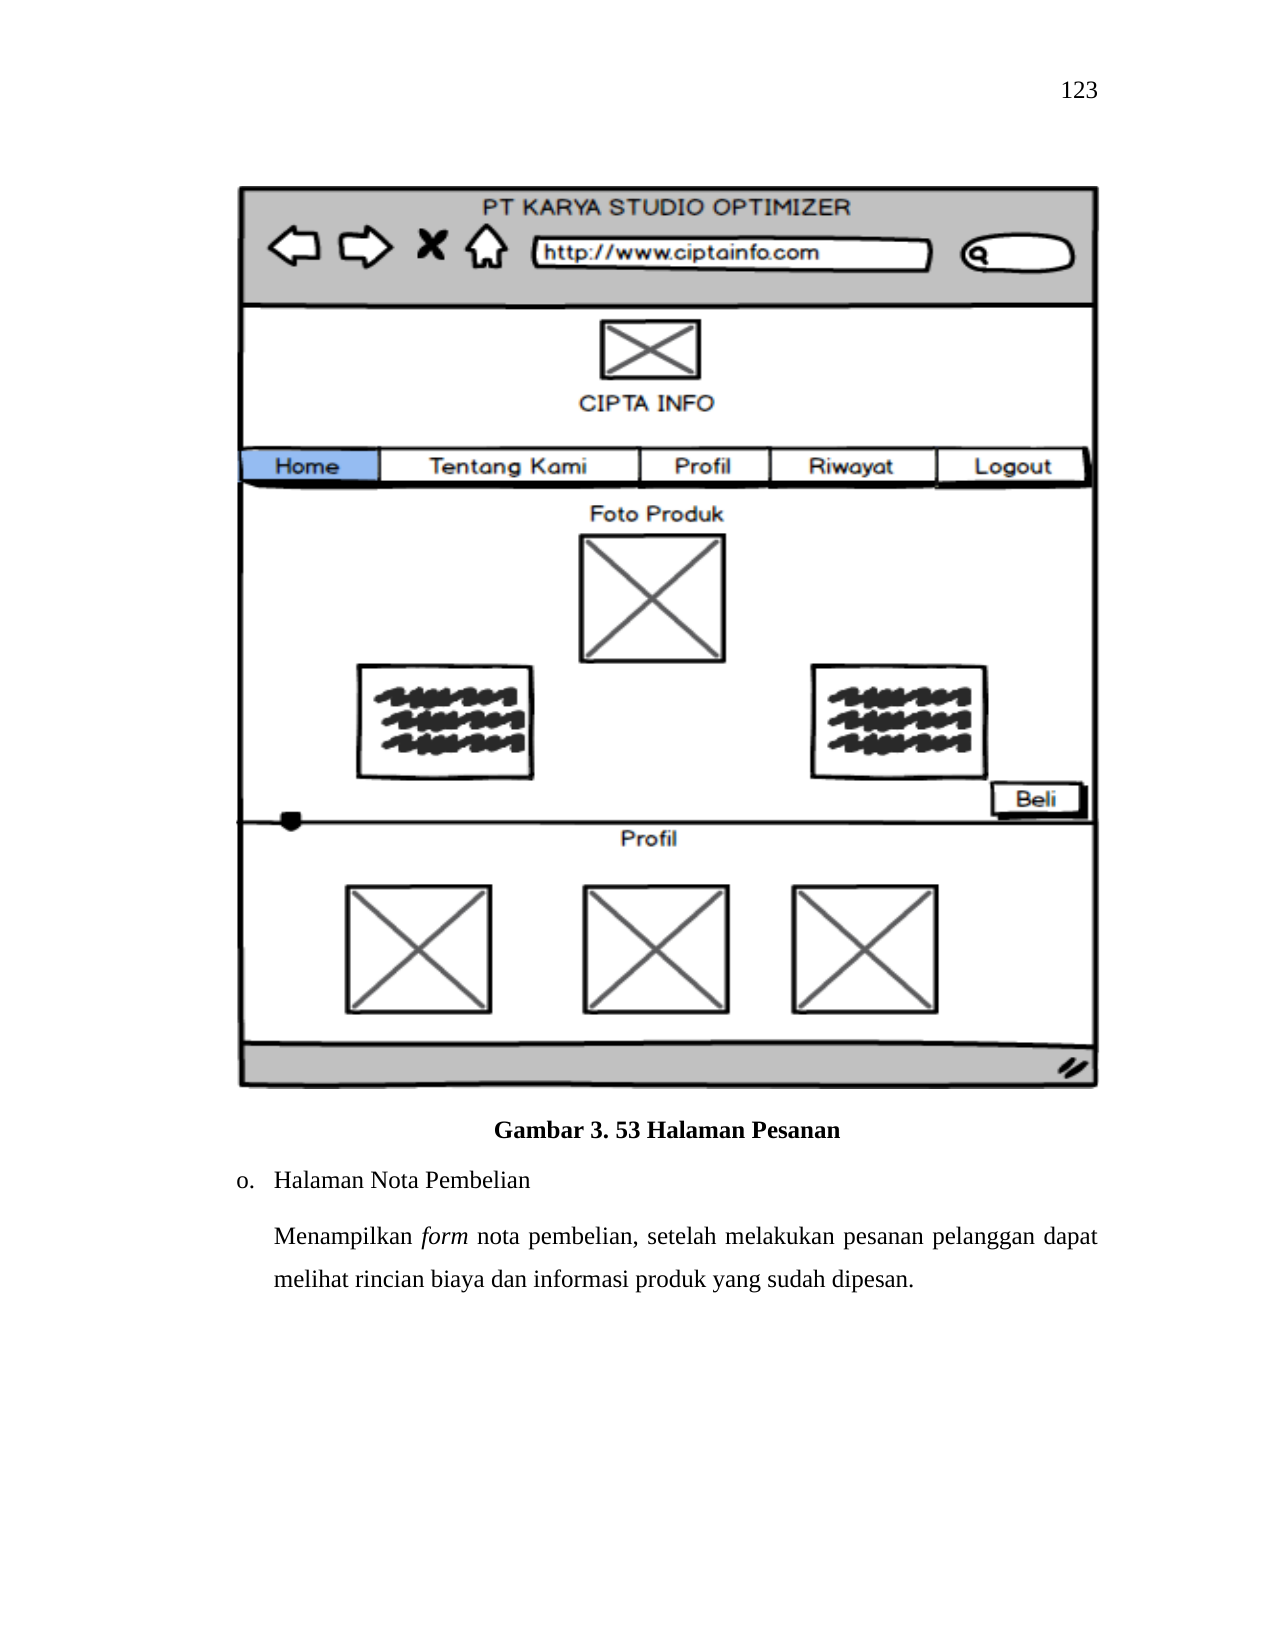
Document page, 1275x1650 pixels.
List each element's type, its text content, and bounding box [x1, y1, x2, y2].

picture [236, 186, 1100, 1089]
list Halaman Nota Pembelian [236, 1165, 1098, 1194]
text Menampilkan form nota pembelian, setelah melakukan pesanan pelanggan dapat melihat rincian biaya dan informasi produk yang sudah dipesan. [274, 1221, 1098, 1293]
